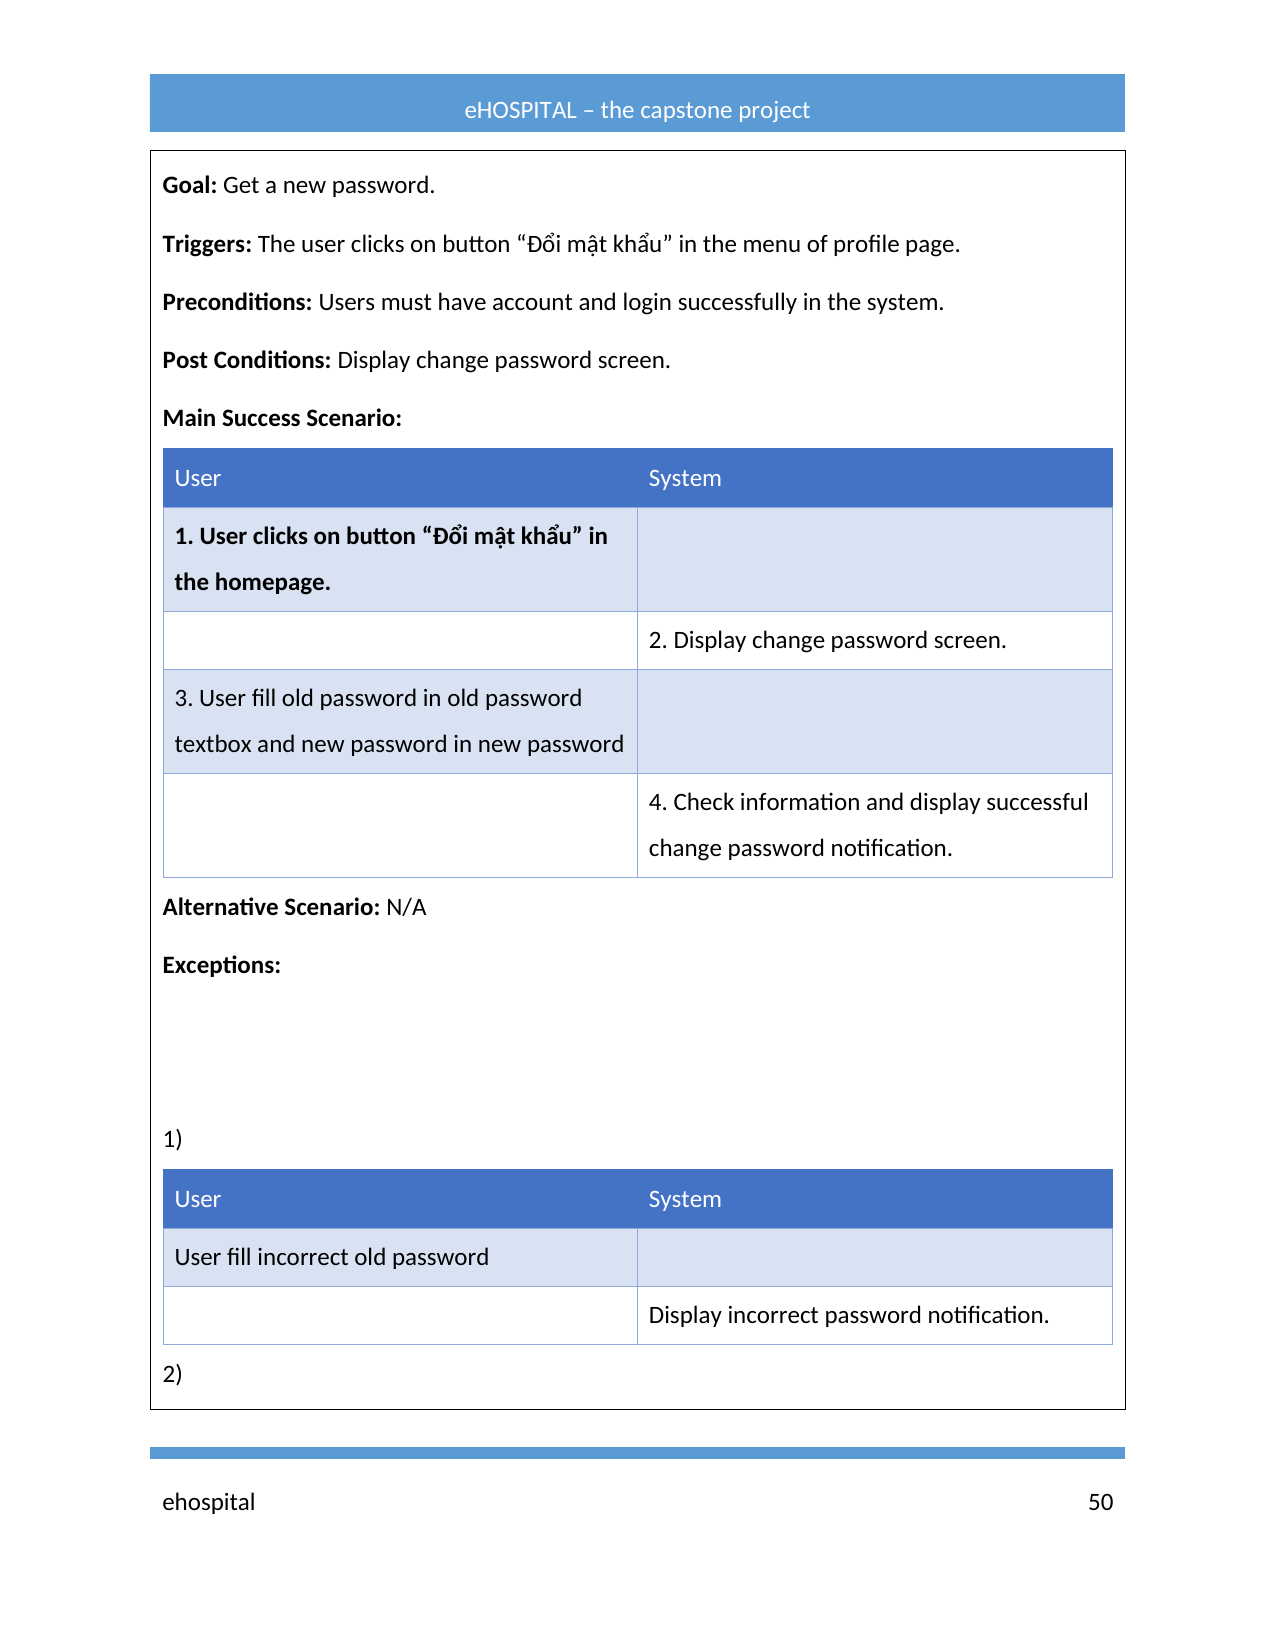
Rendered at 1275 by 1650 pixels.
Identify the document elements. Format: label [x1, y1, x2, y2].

table_cell [151, 151, 1125, 1409]
